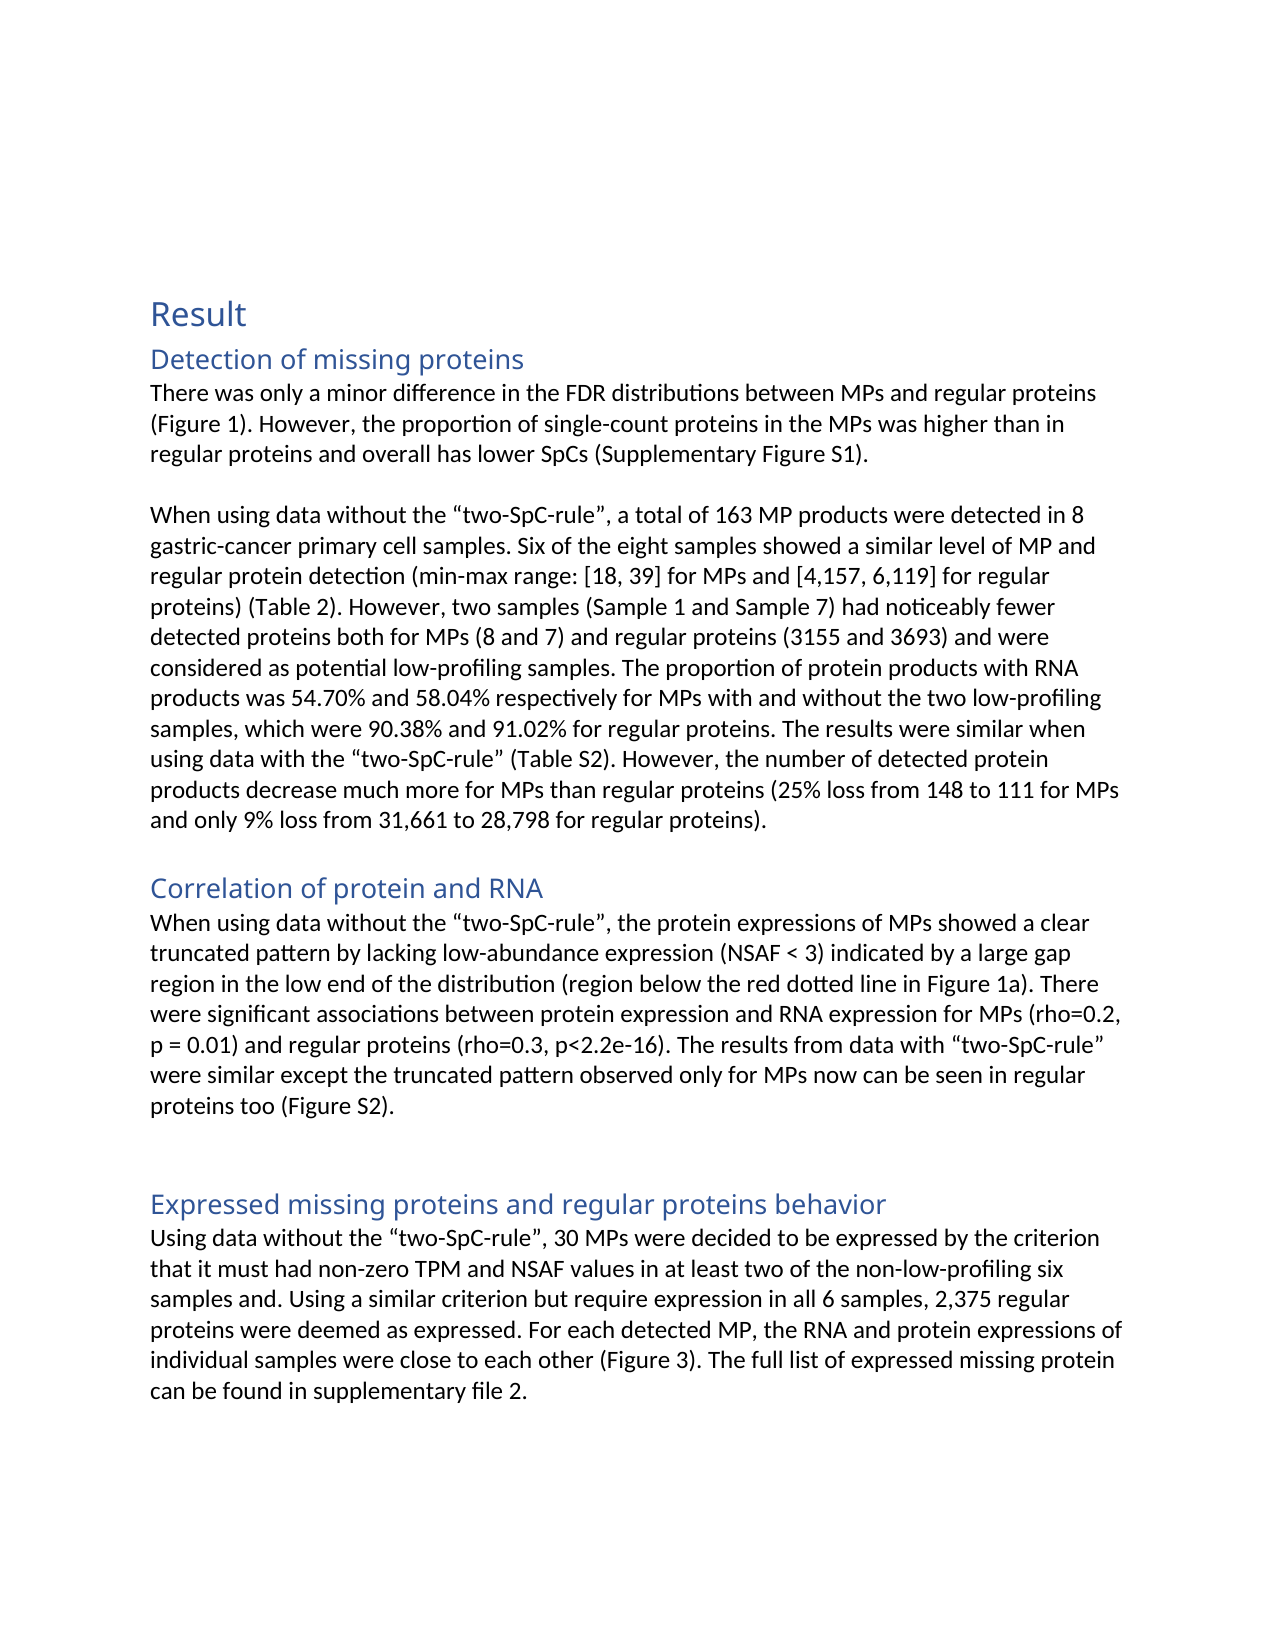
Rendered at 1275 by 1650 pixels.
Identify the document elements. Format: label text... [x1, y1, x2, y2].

text Using data without the “two-SpC-rule”, 30 MPs were decided to be expressed by the criterion that it must had non-zero TPM and NSAF values in at least two of the non-low-profiling six samples and. Using a similar criterion but require expression in all 6 samples, 2,375 regular proteins were deemed as expressed. For each detected MP, the RNA and protein expressions of individual samples were close to each other (Figure 3). The full list of expressed missing protein can be found in supplementary file 2. [150, 1222, 1125, 1406]
subtitle Detection of missing proteins [150, 340, 1125, 377]
text When using data without the “two-SpC-rule”, a total of 163 MP products were detected in 8 gastric-cancer primary cell samples. Six of the eight samples showed a similar level of MP and regular protein detection (min-max range: [18, 39] for MPs and [4,157, 6,119] for regular proteins) (Table 2). However, two samples (Sample 1 and Sample 7) had noticeably fewer detected proteins both for MPs (8 and 7) and regular proteins (3155 and 3693) and were considered as potential low-profiling samples. The proportion of protein products with RNA products was 54.70% and 58.04% respectively for MPs with and without the two low-profiling samples, which were 90.38% and 91.02% for regular proteins. The results were similar when using data with the “two-SpC-rule” (Table S2). However, the number of detected protein products decrease much more for MPs than regular proteins (25% loss from 148 to 111 for MPs and only 9% loss from 31,661 to 28,798 for regular proteins). [150, 499, 1125, 835]
subtitle Expressed missing proteins and regular proteins behavior [150, 1186, 1125, 1222]
subtitle Correlation of protein and RNA [150, 870, 1125, 907]
subtitle Result [150, 291, 1125, 336]
text There was only a minor difference in the FDR distributions between MPs and regular proteins (Figure 1). However, the proportion of single-count proteins in the MPs was higher than in regular proteins and overall has lower SpCs (Supplementary Figure S1). [150, 377, 1125, 469]
text When using data without the “two-SpC-rule”, the protein expressions of MPs showed a clear truncated pattern by lacking low-abundance expression (NSAF < 3) indicated by a large gap region in the low end of the distribution (region below the red dotted line in Figure 1a). There were significant associations between protein expression and RNA expression for MPs (rho=0.2, p = 0.01) and regular proteins (rho=0.3, p<2.2e-16). The results from data with “two-SpC-rule” were similar except the truncated pattern observed only for MPs now can be seen in regular proteins too (Figure S2). [150, 907, 1125, 1120]
